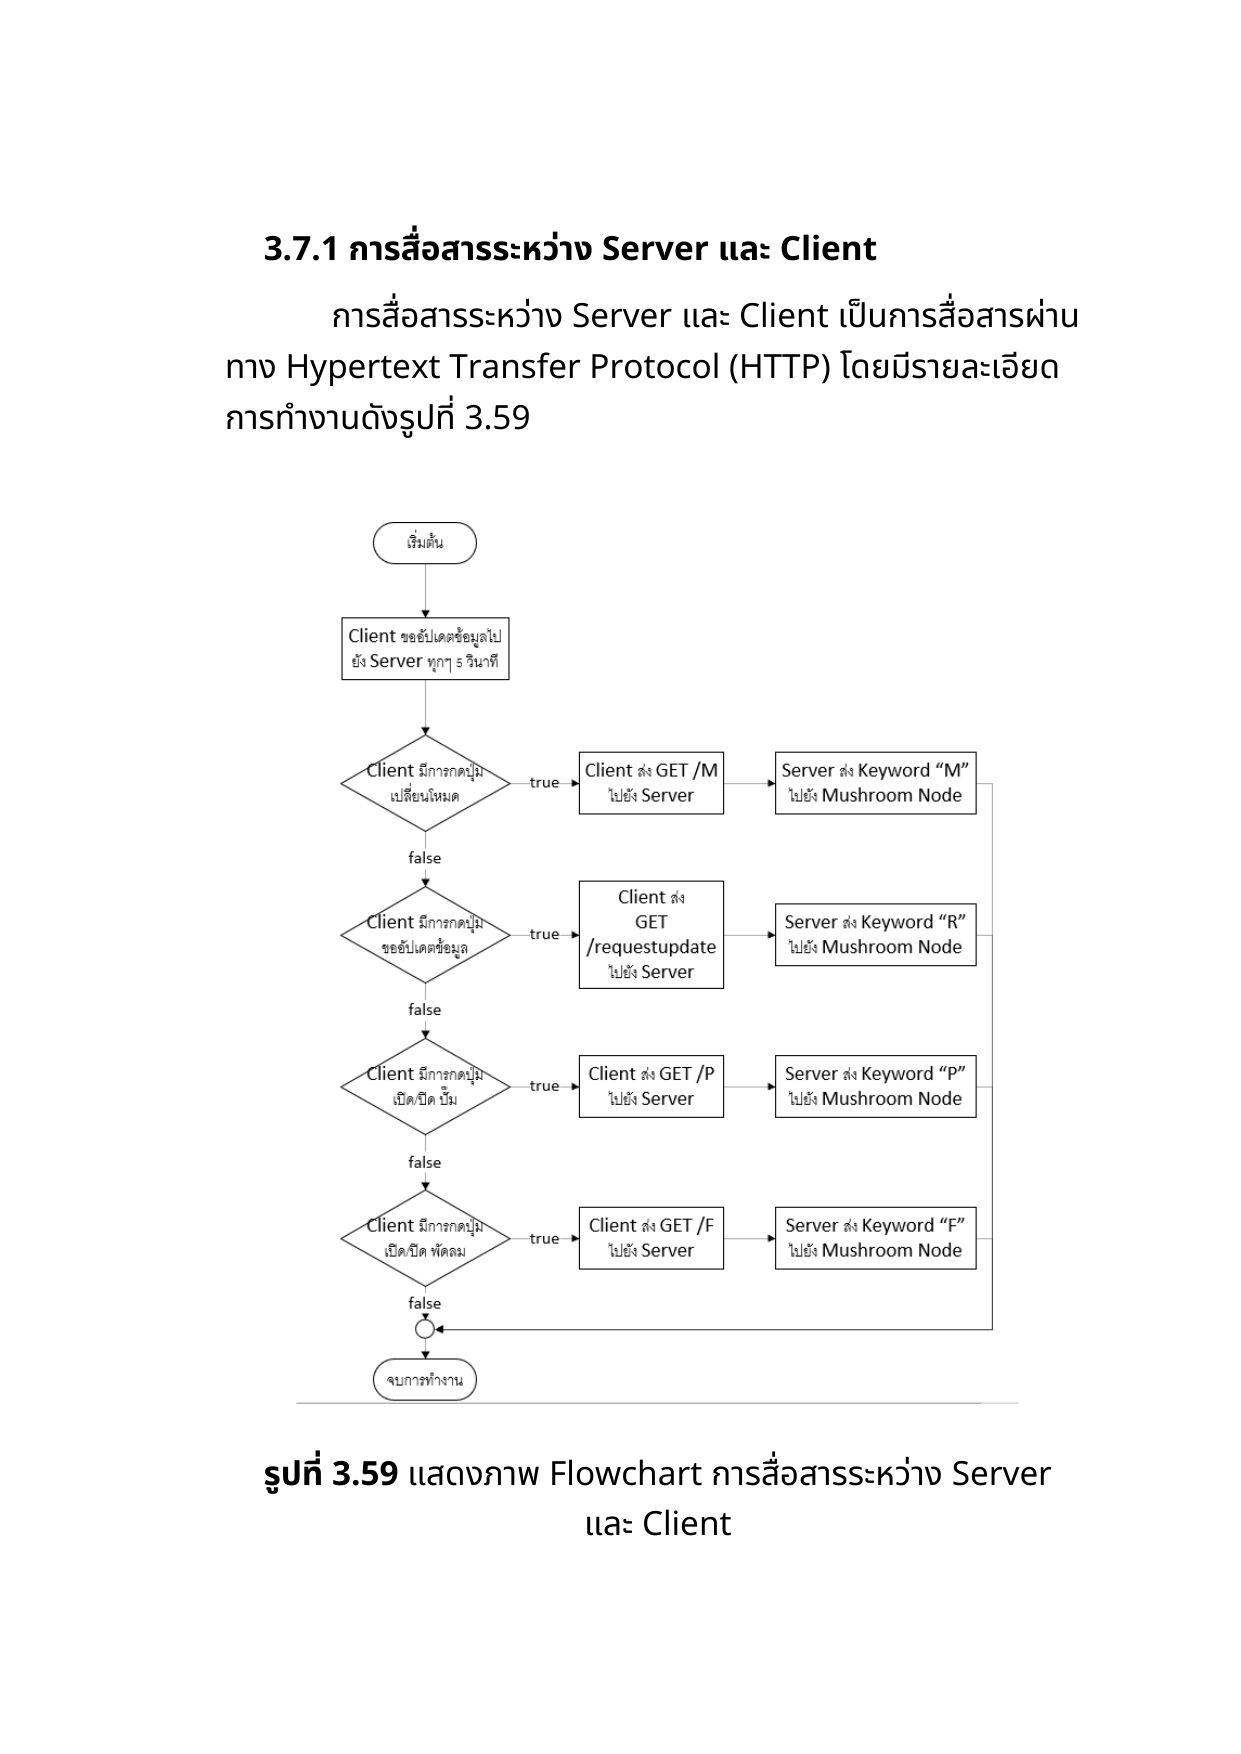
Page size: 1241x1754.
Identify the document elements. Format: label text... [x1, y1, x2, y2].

text 3.7.1 การสื่อสารระหว่าง Server และ Client [225, 225, 1090, 276]
picture [296, 522, 1019, 1404]
text การสื่อสารระหว่าง Server และ Client เป็นการสื่อสารผ่านทาง Hypertext Transfer Protocol (HTTP) โดยมีรายละเอียดการทำงานดังรูปที่ 3.59 [225, 292, 1090, 444]
table_header รูปที่ 3.59 แสดงภาพ Flowchart การสื่อสารระหว่าง Server และ Client [225, 523, 1090, 1551]
